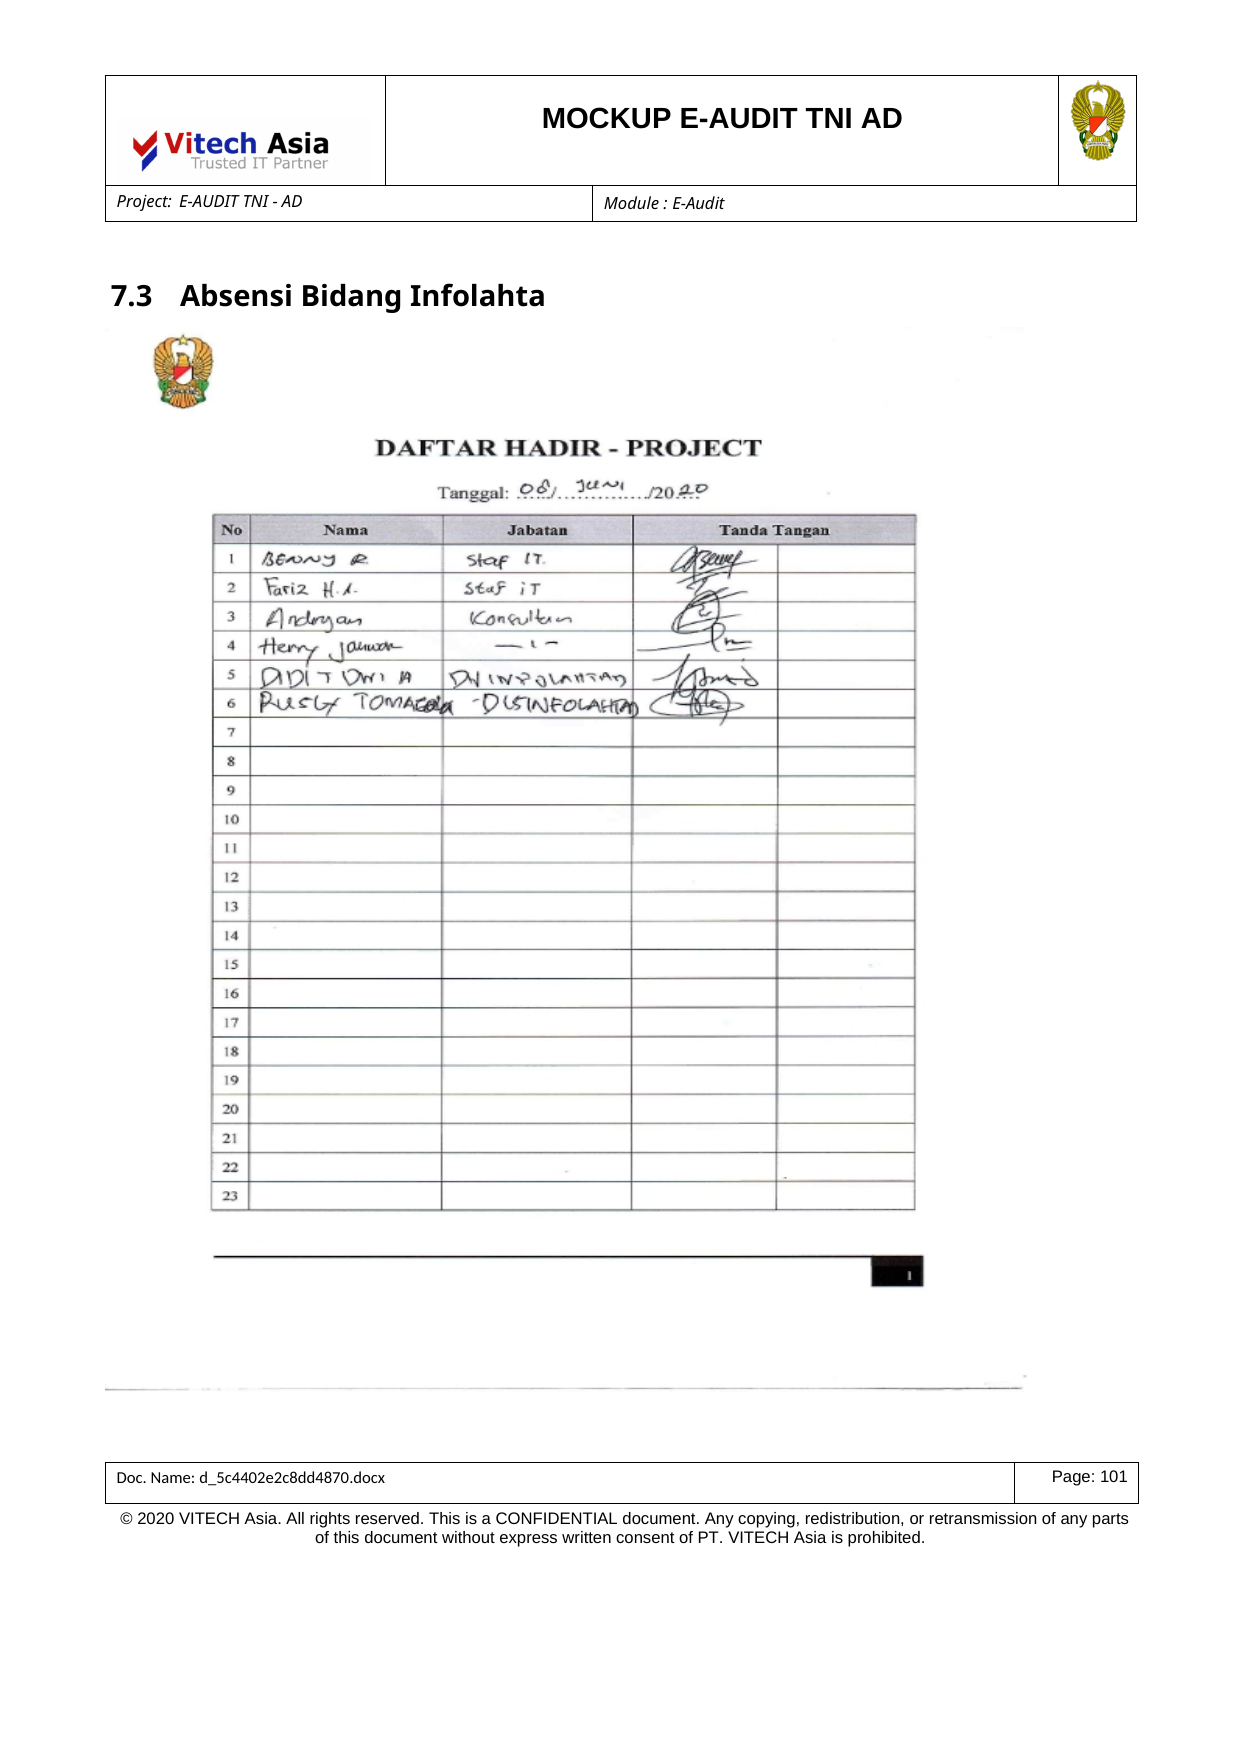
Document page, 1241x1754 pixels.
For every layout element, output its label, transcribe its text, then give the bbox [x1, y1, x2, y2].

picture [105, 327, 1030, 1393]
picture [1063, 77, 1132, 164]
picture [116, 115, 372, 185]
list Absensi Bidang Infolahta [105, 275, 1135, 314]
